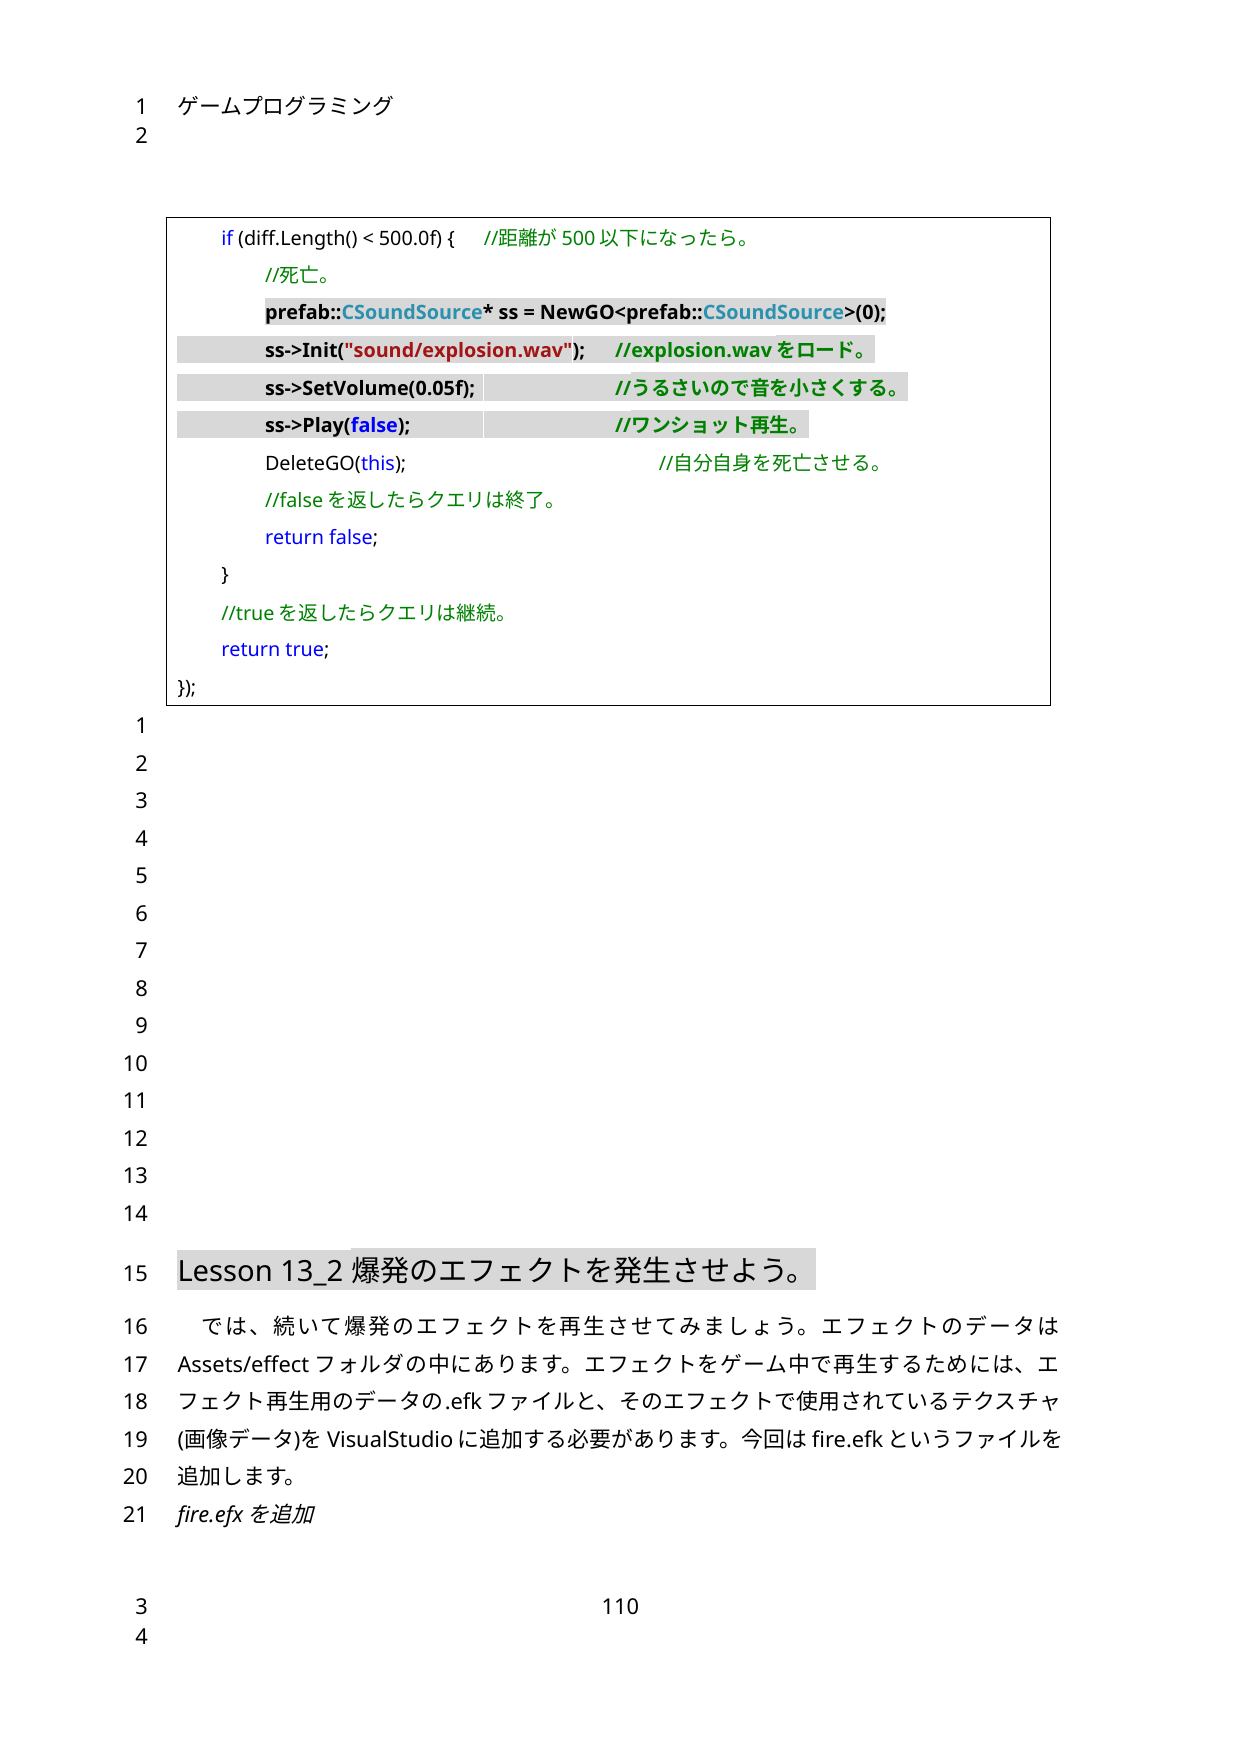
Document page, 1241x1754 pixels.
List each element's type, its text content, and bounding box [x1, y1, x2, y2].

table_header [167, 218, 1050, 705]
text では、続いて爆発のエフェクトを再生させてみましょう。エフェクトのデータはAssets/effectフォルダの中にあります。エフェクトをゲーム中で再生するためには、エフェクト再生用のデータの.efkファイルと、そのエフェクトで使用されているテクスチャ(画像データ)をVisualStudioに追加する必要があります。今回はfire.efkというファイルを追加します。 [177, 1306, 1063, 1494]
subtitle Lesson 13_2 爆発のエフェクトを発生させよう。 [177, 1231, 1063, 1306]
text fire.efxを追加 [177, 1494, 1063, 1531]
